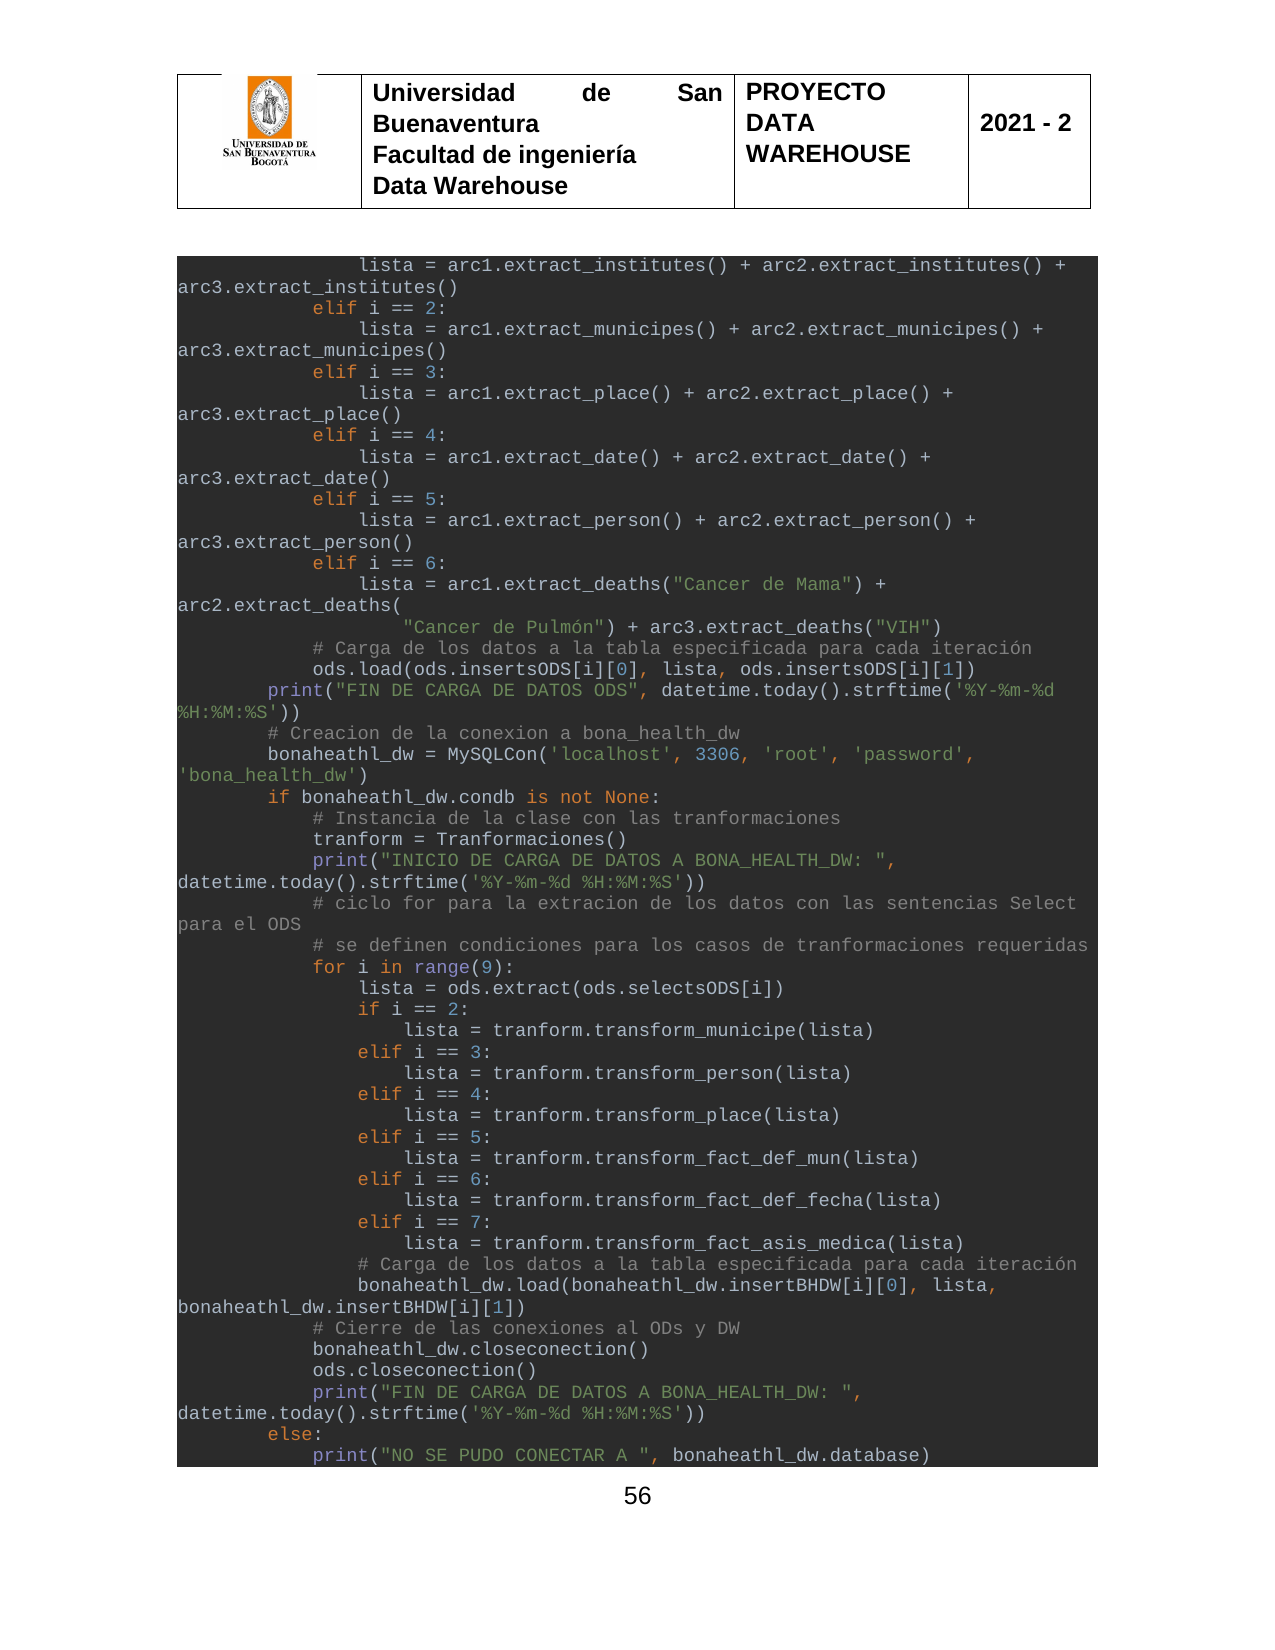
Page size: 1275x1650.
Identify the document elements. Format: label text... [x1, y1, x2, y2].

picture [221, 74, 318, 170]
